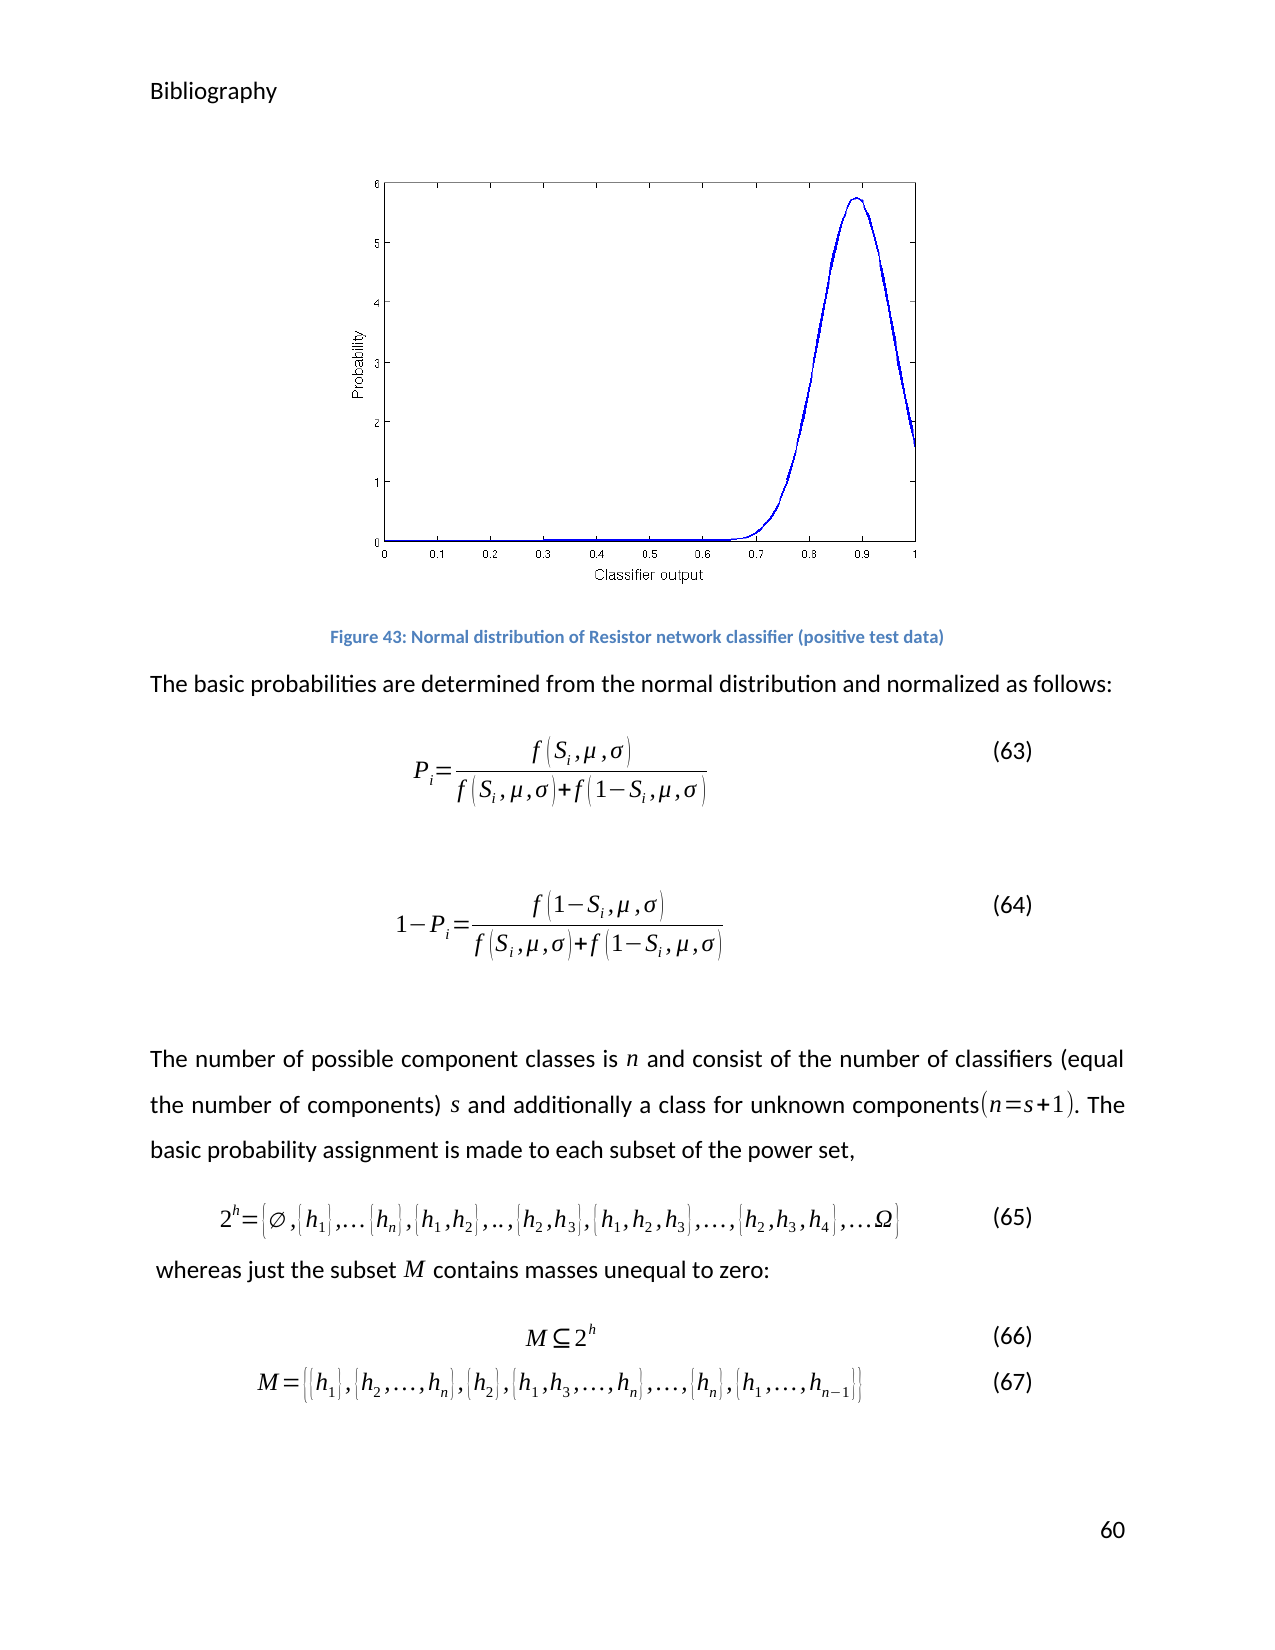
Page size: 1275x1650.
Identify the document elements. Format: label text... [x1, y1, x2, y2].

table_header [139, 735, 981, 823]
table_header [139, 889, 981, 977]
text The basic probabilities are determined from the normal distribution and normalized as follows: [150, 669, 1125, 699]
table_cell [139, 1366, 981, 1418]
table_header [139, 1201, 981, 1254]
text whereas just the subset contains masses unequal to zero: [150, 1254, 1125, 1284]
picture [295, 150, 980, 589]
text The number of possible component classes is and consist of the number of classifiers (equal the number of components) and additionally a class for unknown components. The basic probability assignment is made to each subset of the power set, [150, 1043, 1125, 1165]
table_header [139, 1320, 981, 1366]
